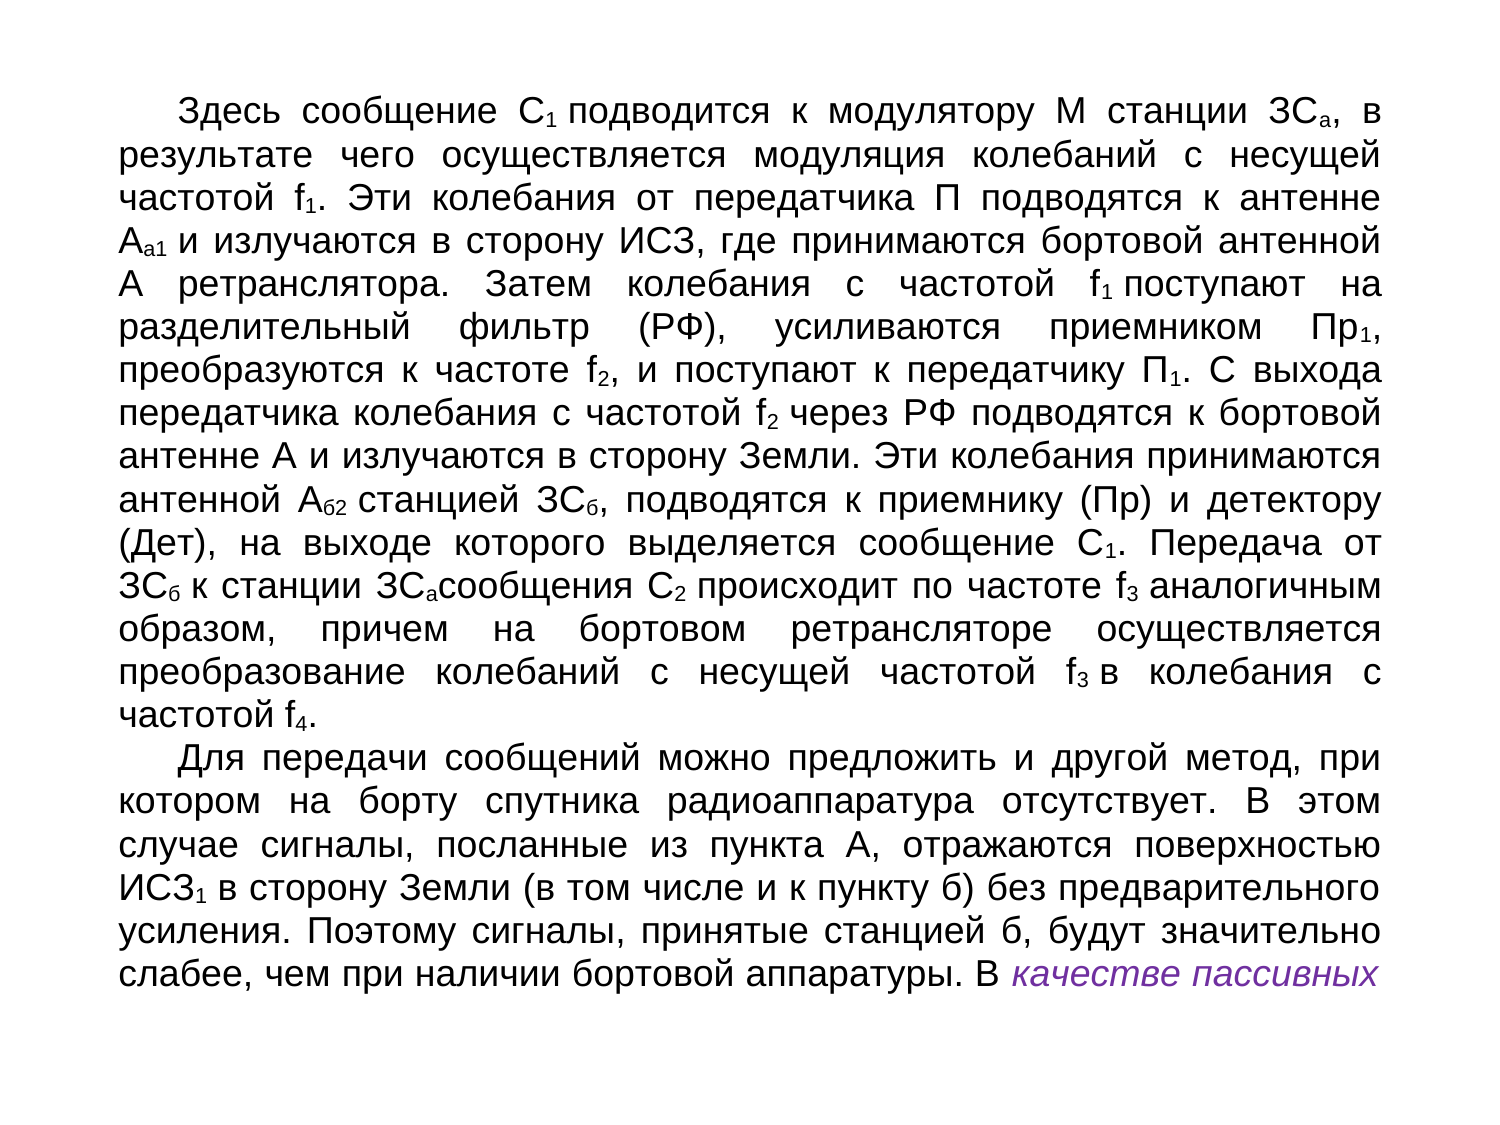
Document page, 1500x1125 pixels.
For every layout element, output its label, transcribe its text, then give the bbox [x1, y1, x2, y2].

text Здесь сообщение С1 подводится к модулятору М станции ЗСа, в результате чего осуществляется модуляция колебаний с несущей частотой f1. Эти колебания от передатчика П подводятся к антенне Аа1 и излучаются в сторону ИСЗ, где принимаются бортовой антенной А ретранслятора. Затем колебания с частотой f1 поступают на разделительный фильтр (РФ), усиливаются приемником Пр1, преобразуются к частоте f2, и поступают к передатчику П1. С выхода передатчика колебания с частотой f2 через РФ подводятся к бортовой антенне А и излучаются в сторону Земли. Эти колебания принимаются антенной Аб2 станцией ЗСб, подводятся к приемнику (Пр) и детектору (Дет), на выходе которого выделяется сообщение С1. Передача от ЗСб к станции ЗСасообщения С2 происходит по частоте f3 аналогичным образом, причем на бортовом ретрансляторе осуществляется преобразование колебаний с несущей частотой f3 в колебания с частотой f4. [118, 89, 1382, 736]
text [118, 736, 1382, 994]
